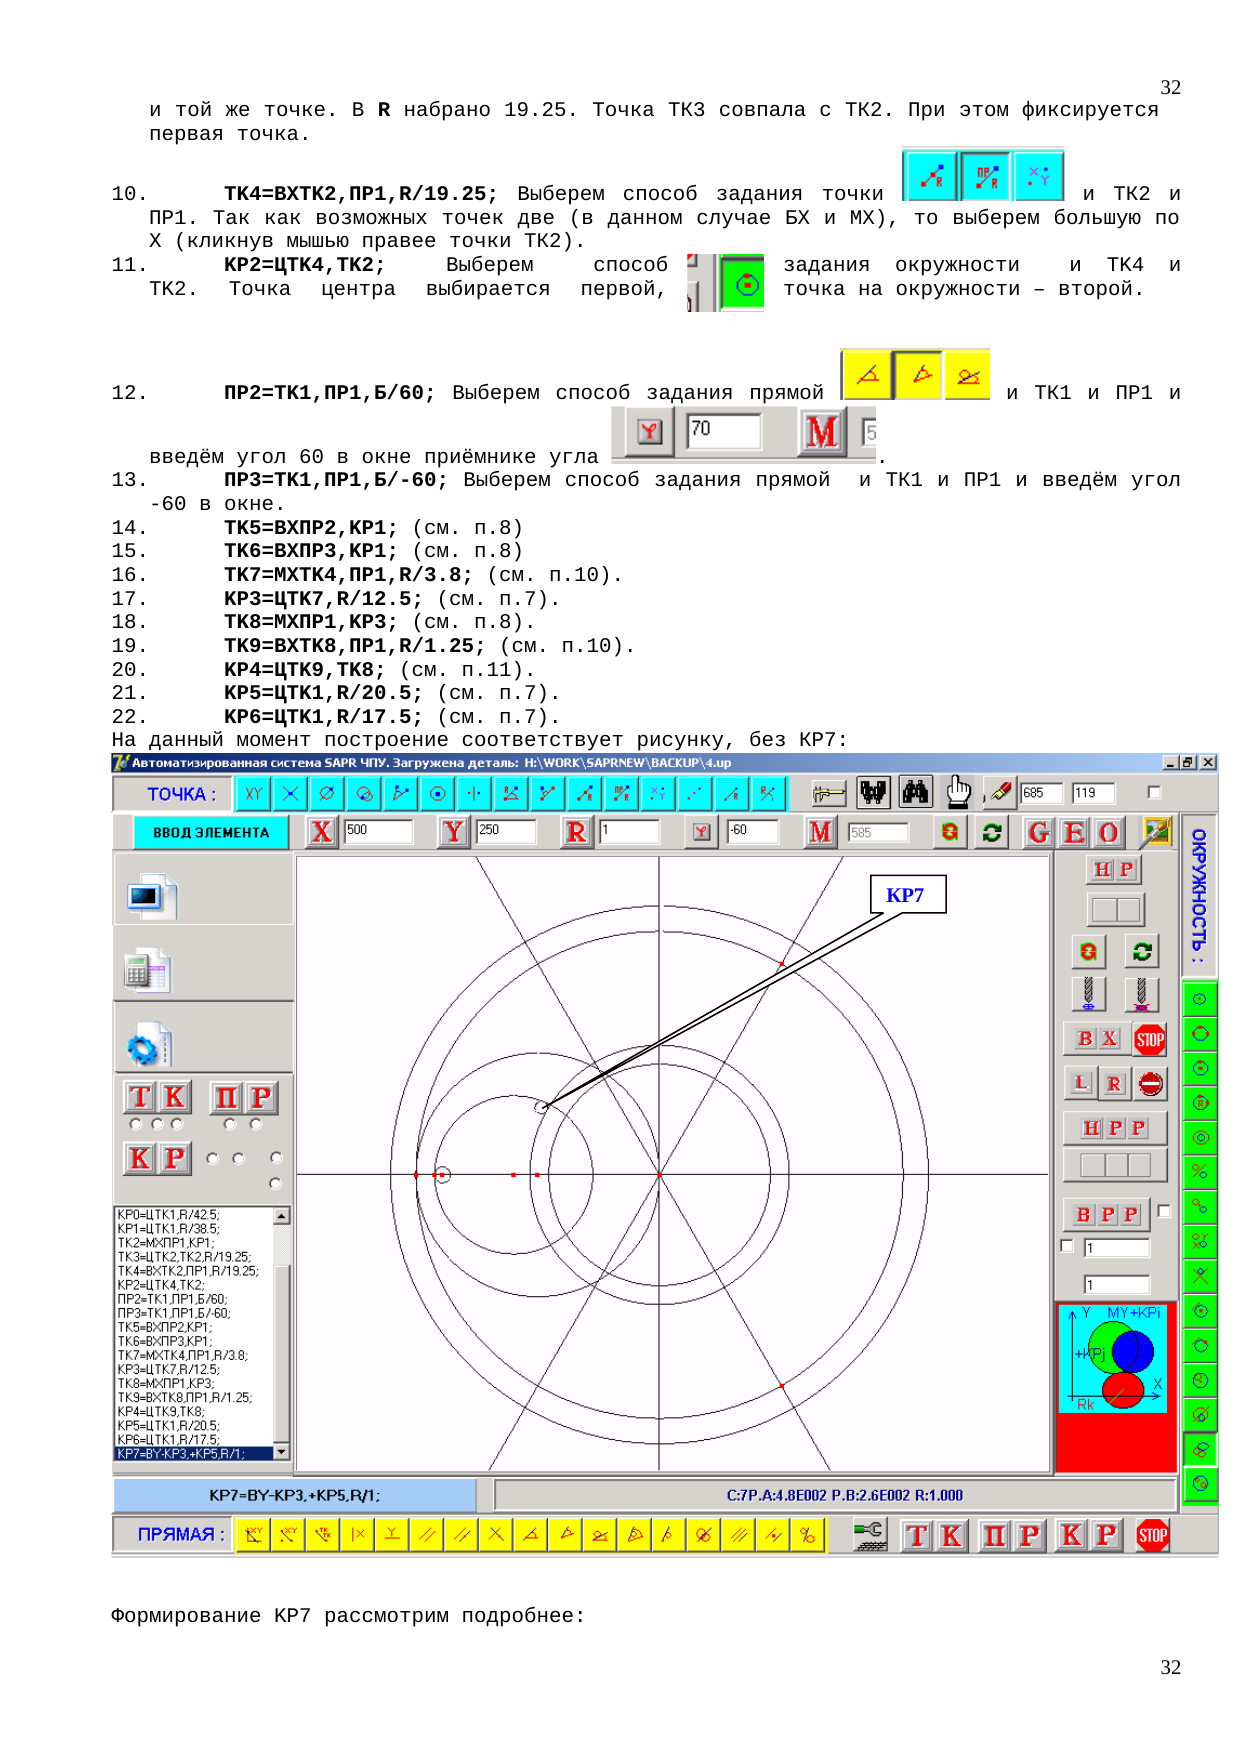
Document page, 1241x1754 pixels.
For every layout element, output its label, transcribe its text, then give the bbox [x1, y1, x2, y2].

list TK4=BXTK2,ПР1,R/19.25; Выберем способ задания точки и ТК2 и ПР1. Так как возможных точек две (в данном случае БХ и МХ), то выберем большую по Х (кликнув мышью правее точки ТК2). [111, 146, 1181, 254]
text Формирование KP7 рассмотрим подробнее: [111, 1604, 1181, 1628]
picture [611, 406, 876, 464]
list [111, 99, 1181, 146]
list TK8=MXПP1,KP3; (см. п.8). [111, 611, 1181, 635]
list KP2=ЦTK4,TK2; Выберем способ задания окружности и TK4 и TK2. Точка центра выбирается первой, точка на окружности – второй. [111, 254, 685, 301]
picture [685, 254, 764, 311]
text На данный момент построение соответствует рисунку, без КР7: [111, 729, 1181, 753]
picture [111, 753, 1219, 1558]
picture [902, 146, 1065, 201]
list TK9=BXTK8,ПР1,R/1.25; (см. п.10). [111, 635, 1181, 658]
list TK6=BXПP3,KP1; (см. п.8) [111, 540, 1181, 564]
list ПP3=TK1,ПP1,Б/-60; Выберем способ задания прямой и ТК1 и ПР1 и введём угол -60 в окне. [111, 469, 1181, 517]
list ПP2=TK1,ПP1,Б/60; Выберем способ задания прямой и ТК1 и ПР1 и введём угол 60 в окне приёмнике угла . [111, 349, 1181, 469]
list KP6=ЦTK1,R/17.5; (см. п.7). [111, 706, 1181, 729]
list TK5=BXПP2,KP1; (см. п.8) [111, 517, 1181, 540]
picture [840, 348, 991, 400]
list KP2=ЦTK4,TK2; Выберем способ задания окружности и TK4 и TK2. Точка центра выбирается первой, точка на окружности – второй. [764, 254, 1181, 301]
list KP3=ЦTK7,R/12.5; (см. п.7). [111, 588, 1181, 611]
list TK7=MXTK4,ПР1,R/3.8; (см. п.10). [111, 564, 1181, 588]
list KP5=ЦTK1,R/20.5; (см. п.7). [111, 682, 1181, 706]
list KP4=ЦTK9,TK8; (см. п.11). [111, 658, 1181, 682]
